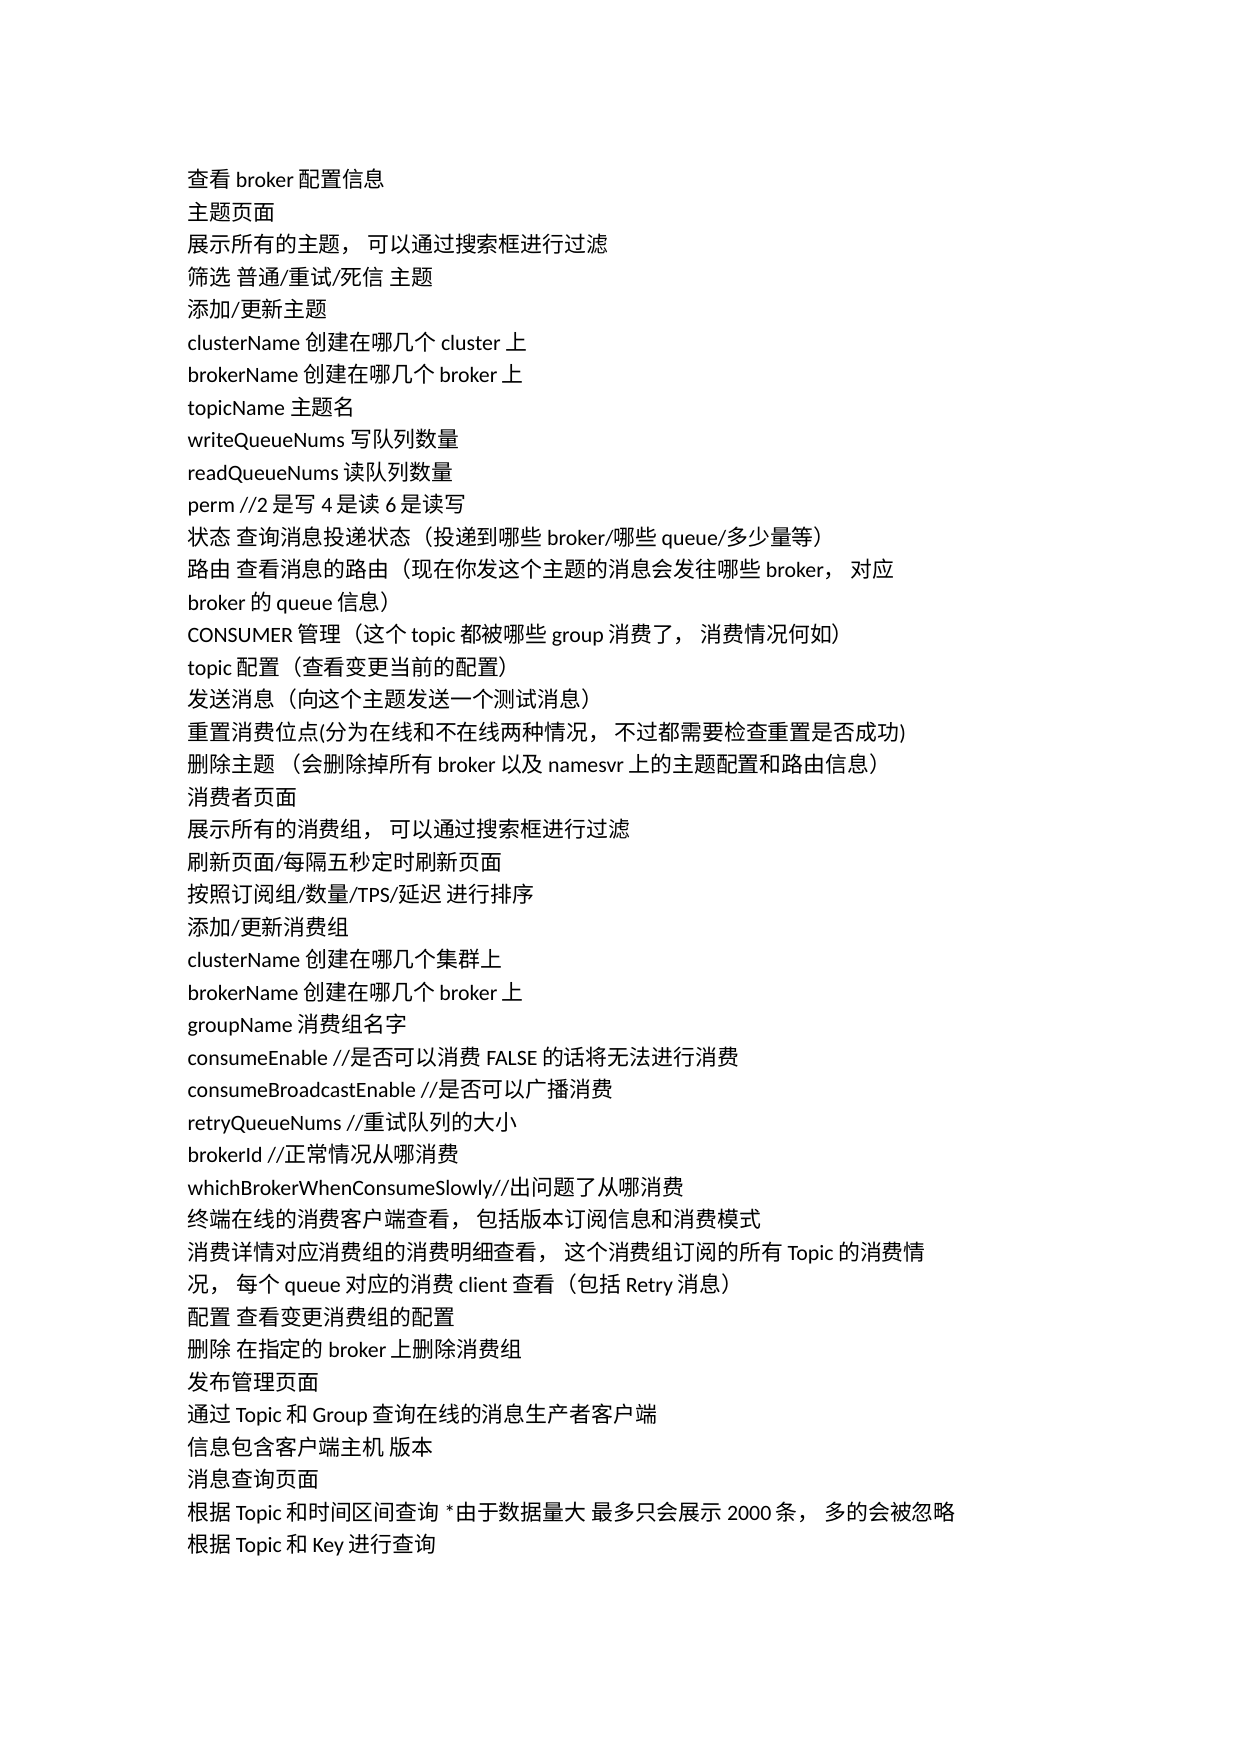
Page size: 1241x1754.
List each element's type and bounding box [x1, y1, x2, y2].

text [187, 162, 1053, 1559]
